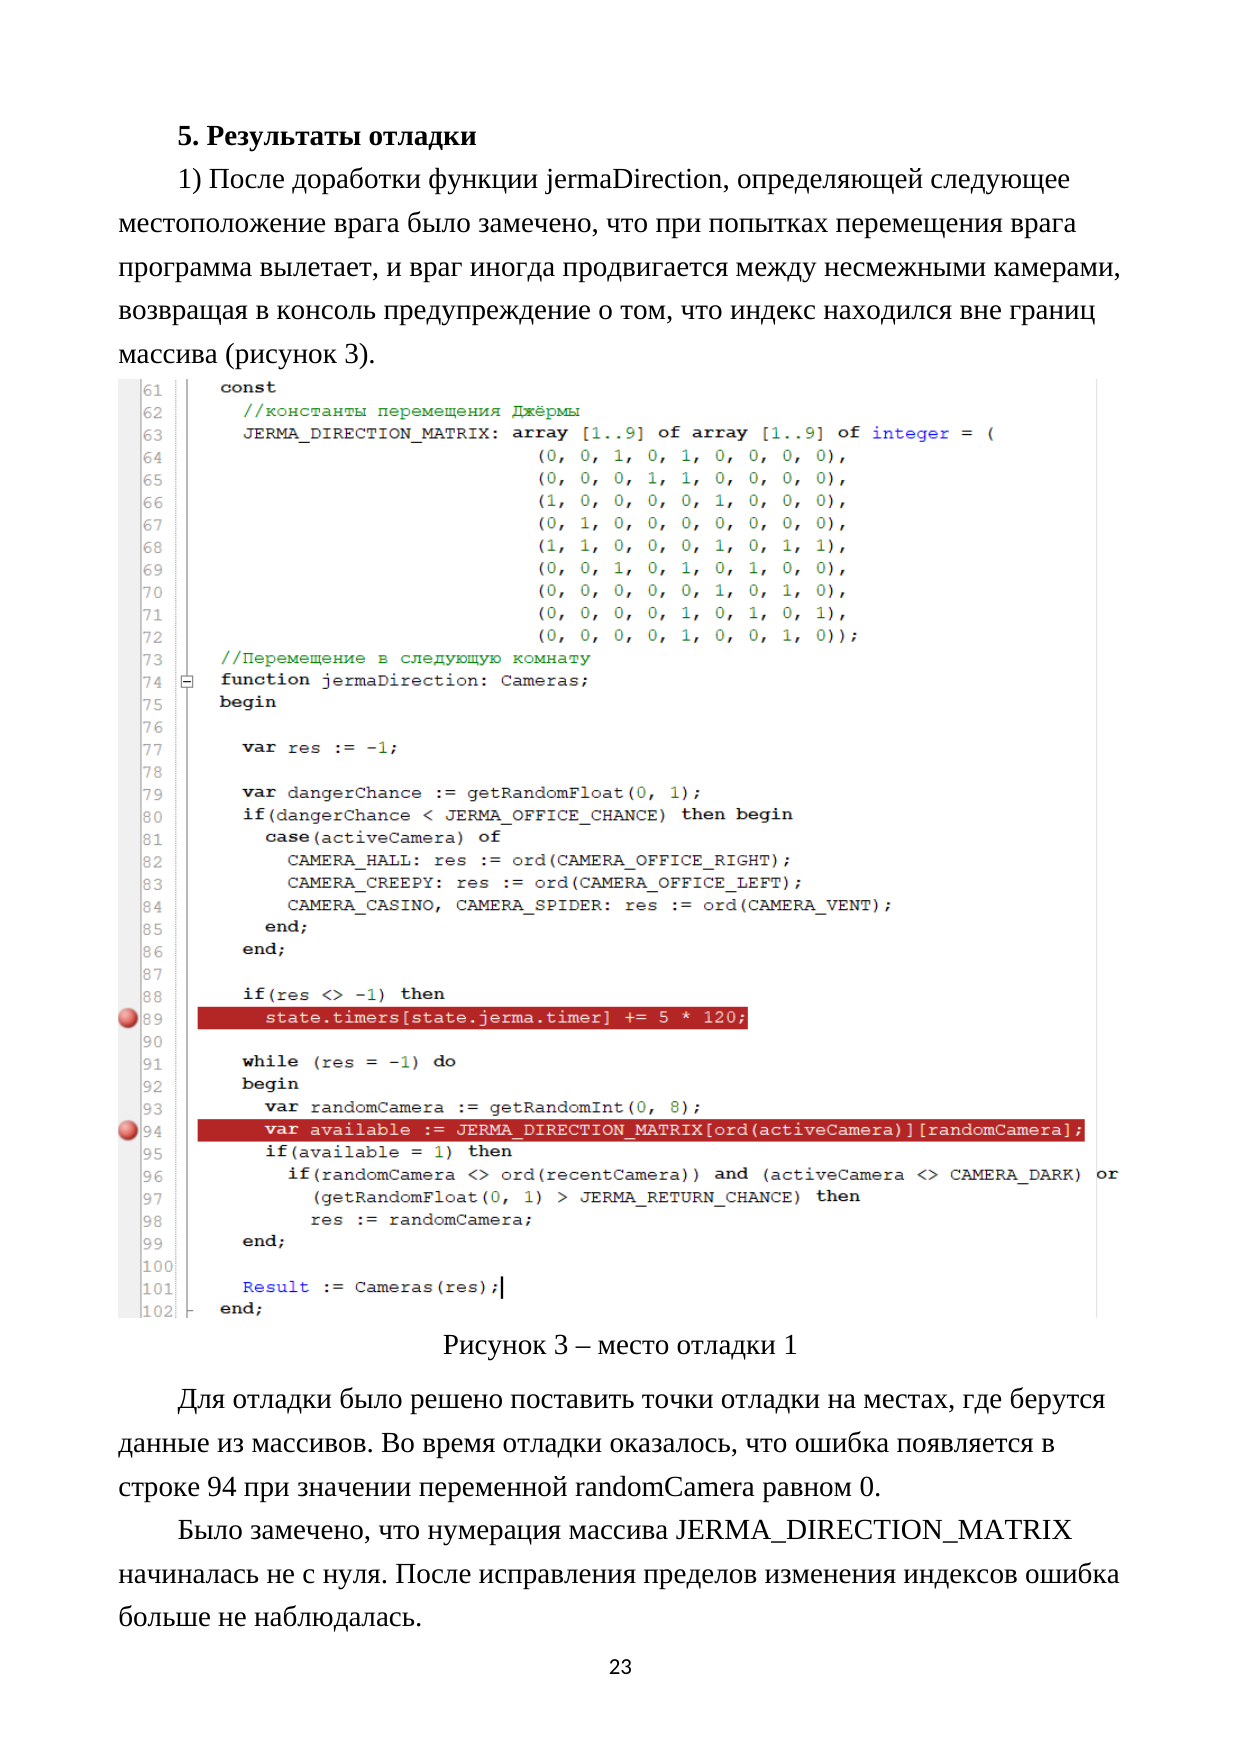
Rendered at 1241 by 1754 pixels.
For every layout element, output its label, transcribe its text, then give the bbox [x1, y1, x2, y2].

picture [118, 379, 1123, 1318]
list Результаты отладки [118, 118, 1122, 152]
text Рисунок 3 – место отладки 1 [118, 1327, 1122, 1361]
text Для отладки было решено поставить точки отладки на местах, где берутся данные из массивов. Во время отладки оказалось, что ошибка появляется в строке 94 при значении переменной randomCamera равном 0. [118, 1382, 1122, 1502]
text Было замечено, что нумерация массива JERMA_DIRECTION_MATRIX начиналась не с нуля. После исправления пределов изменения индексов ошибка больше не наблюдалась. [118, 1512, 1122, 1633]
list После доработки функции jermaDirection, определяющей следующее местоположение врага было замечено, что при попытках перемещения врага программа вылетает, и враг иногда продвигается между несмежными камерами, возвращая в консоль предупреждение о том, что индекс находился вне границ массива (рисунок 3). [118, 162, 1122, 369]
